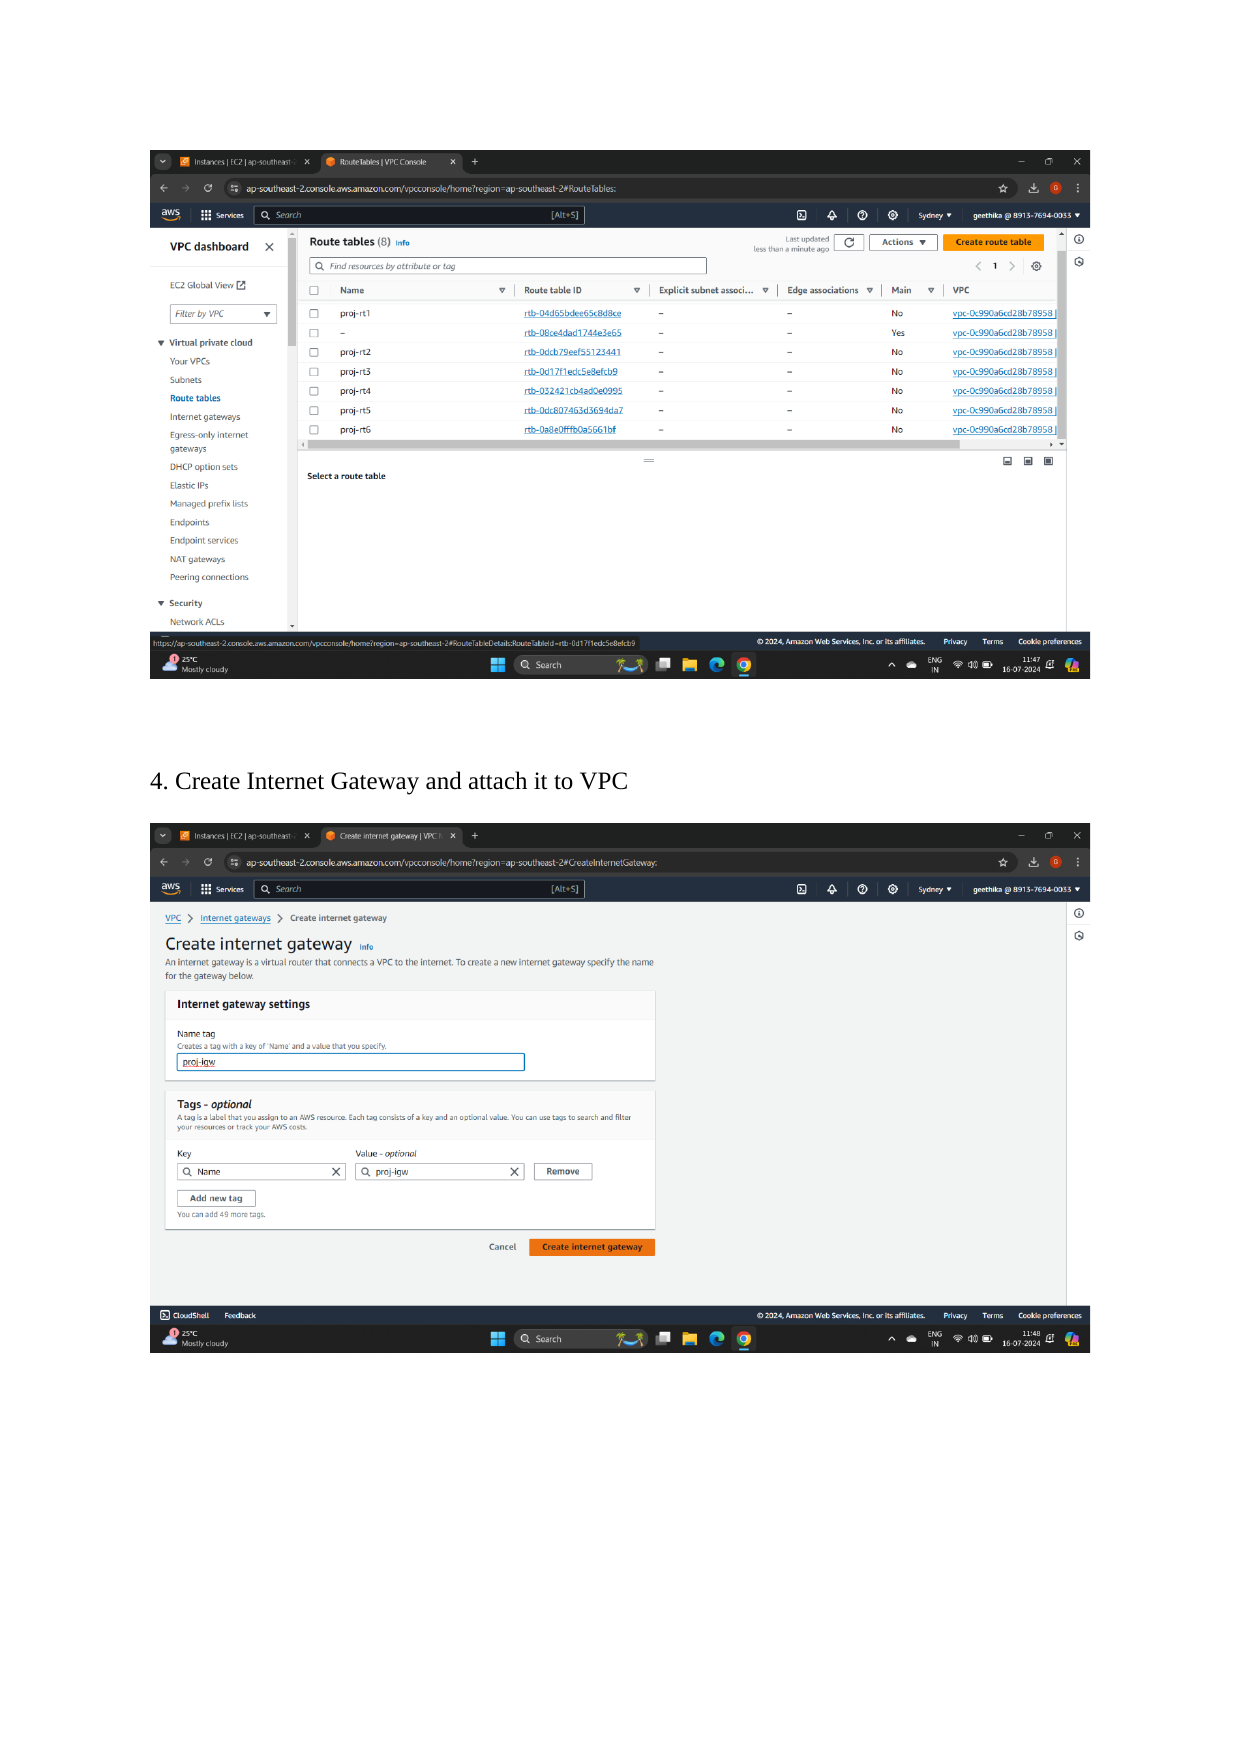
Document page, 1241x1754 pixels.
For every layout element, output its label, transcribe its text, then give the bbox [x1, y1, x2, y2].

picture [150, 823, 1091, 1353]
text 4. Create Internet Gateway and attach it to VPC [150, 766, 1090, 795]
picture [150, 150, 1091, 679]
